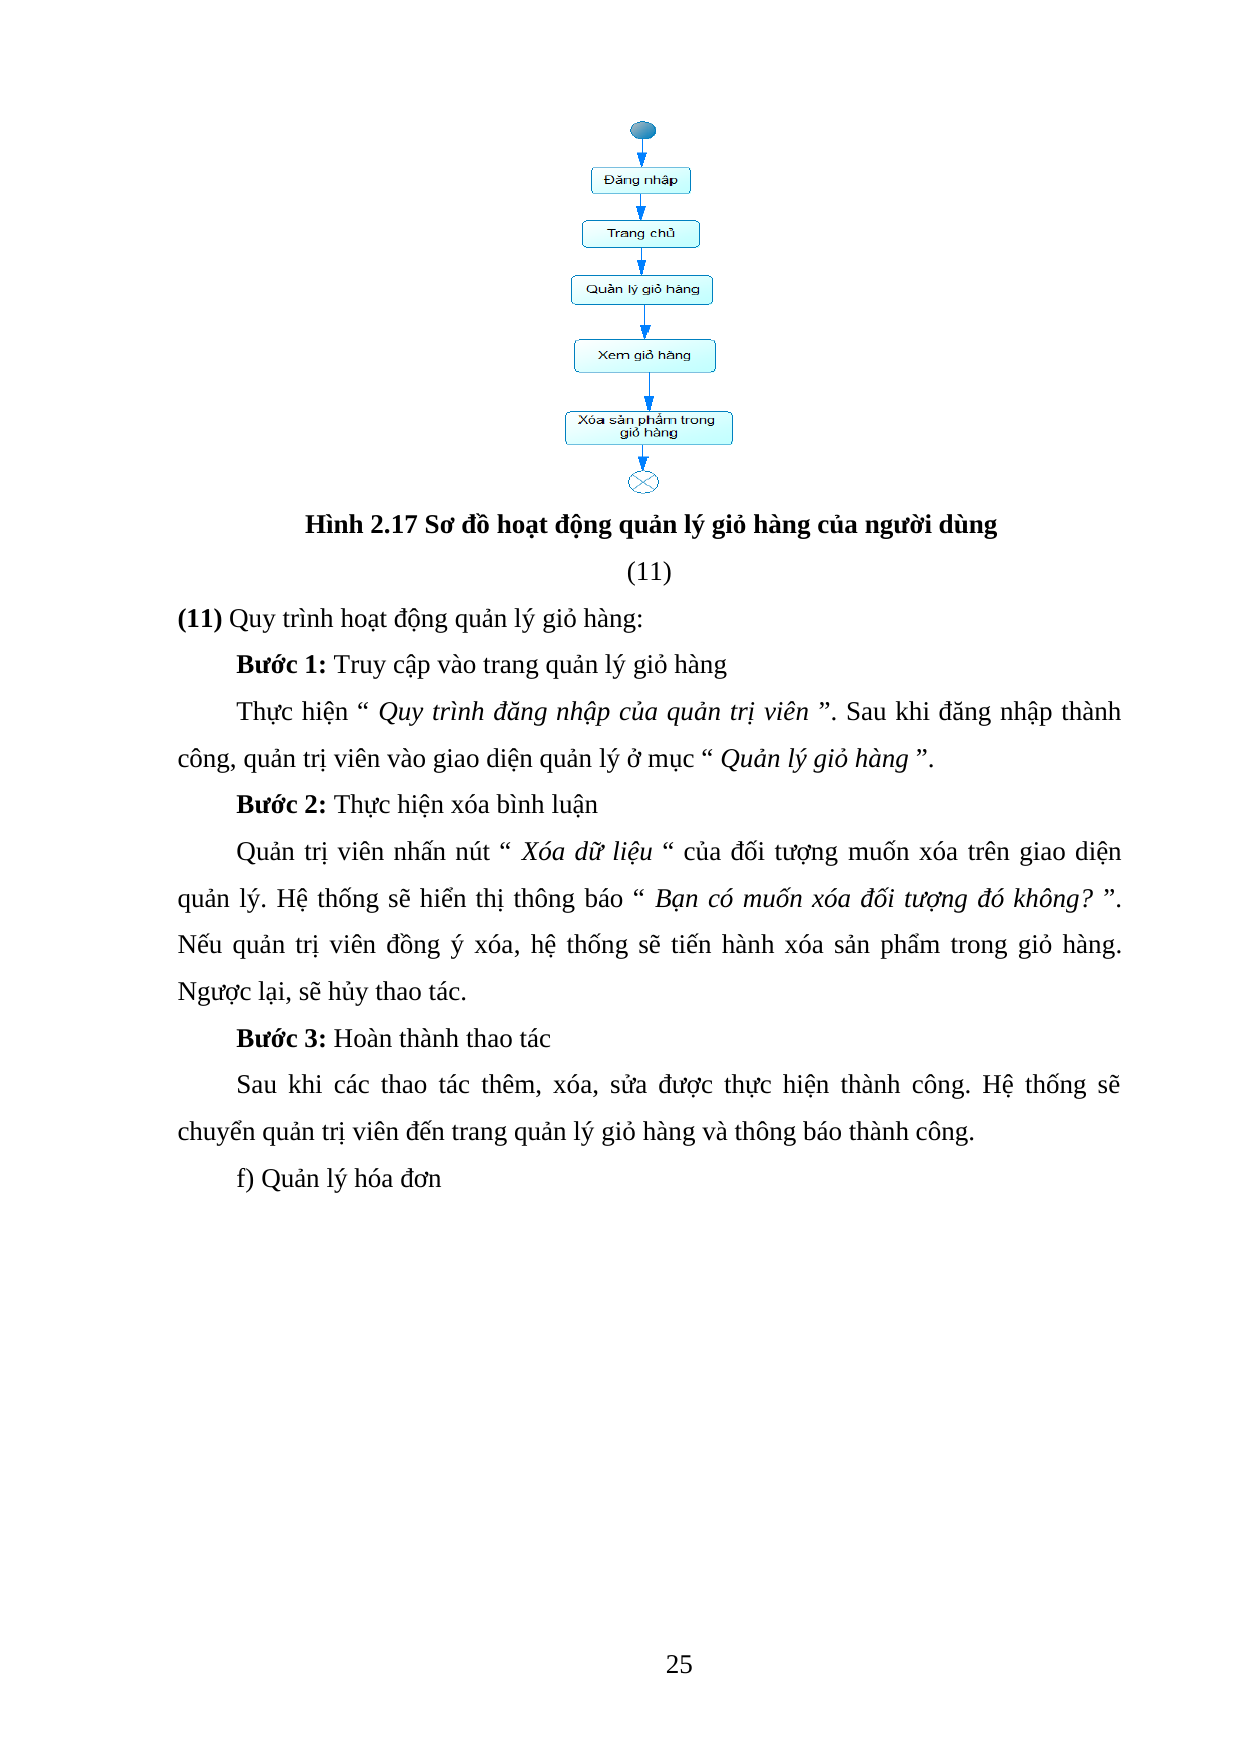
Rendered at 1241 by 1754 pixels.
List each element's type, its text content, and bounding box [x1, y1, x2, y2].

table_cell (11) [177, 555, 1121, 602]
text Sau khi các thao tác thêm, xóa, sửa được thực hiện thành công. Hệ thống sẽ chuyển quản trị viên đến trang quản lý giỏ hàng và thông báo thành công. [177, 1069, 1122, 1146]
picture [558, 118, 740, 494]
table_header Hình 2.17 Sơ đồ hoạt động quản lý giỏ hàng của người dùng [177, 118, 1121, 555]
text Quản trị viên nhấn nút “ Xóa dữ liệu “ của đối tượng muốn xóa trên giao diện quản lý. Hệ thống sẽ hiển thị thông báo “ Bạn có muốn xóa đối tượng đó không? ”. Nếu quản trị viên đồng ý xóa, hệ thống sẽ tiến hành xóa sản phẩm trong giỏ hàng. Ngược lại, sẽ hủy thao tác. [177, 835, 1122, 1006]
text Thực hiện “ Quy trình đăng nhập của quản trị viên ”. Sau khi đăng nhập thành công, quản trị viên vào giao diện quản lý ở mục “ Quản lý giỏ hàng ”. [177, 695, 1122, 773]
text Bước 2: Thực hiện xóa bình luận [177, 789, 1122, 820]
text Bước 3: Hoàn thành thao tác [177, 1022, 1122, 1053]
text f) Quản lý hóa đơn [177, 1162, 1122, 1193]
text Bước 1: Truy cập vào trang quản lý giỏ hàng [177, 649, 1122, 680]
text (11) Quy trình hoạt động quản lý giỏ hàng: [177, 602, 1122, 633]
